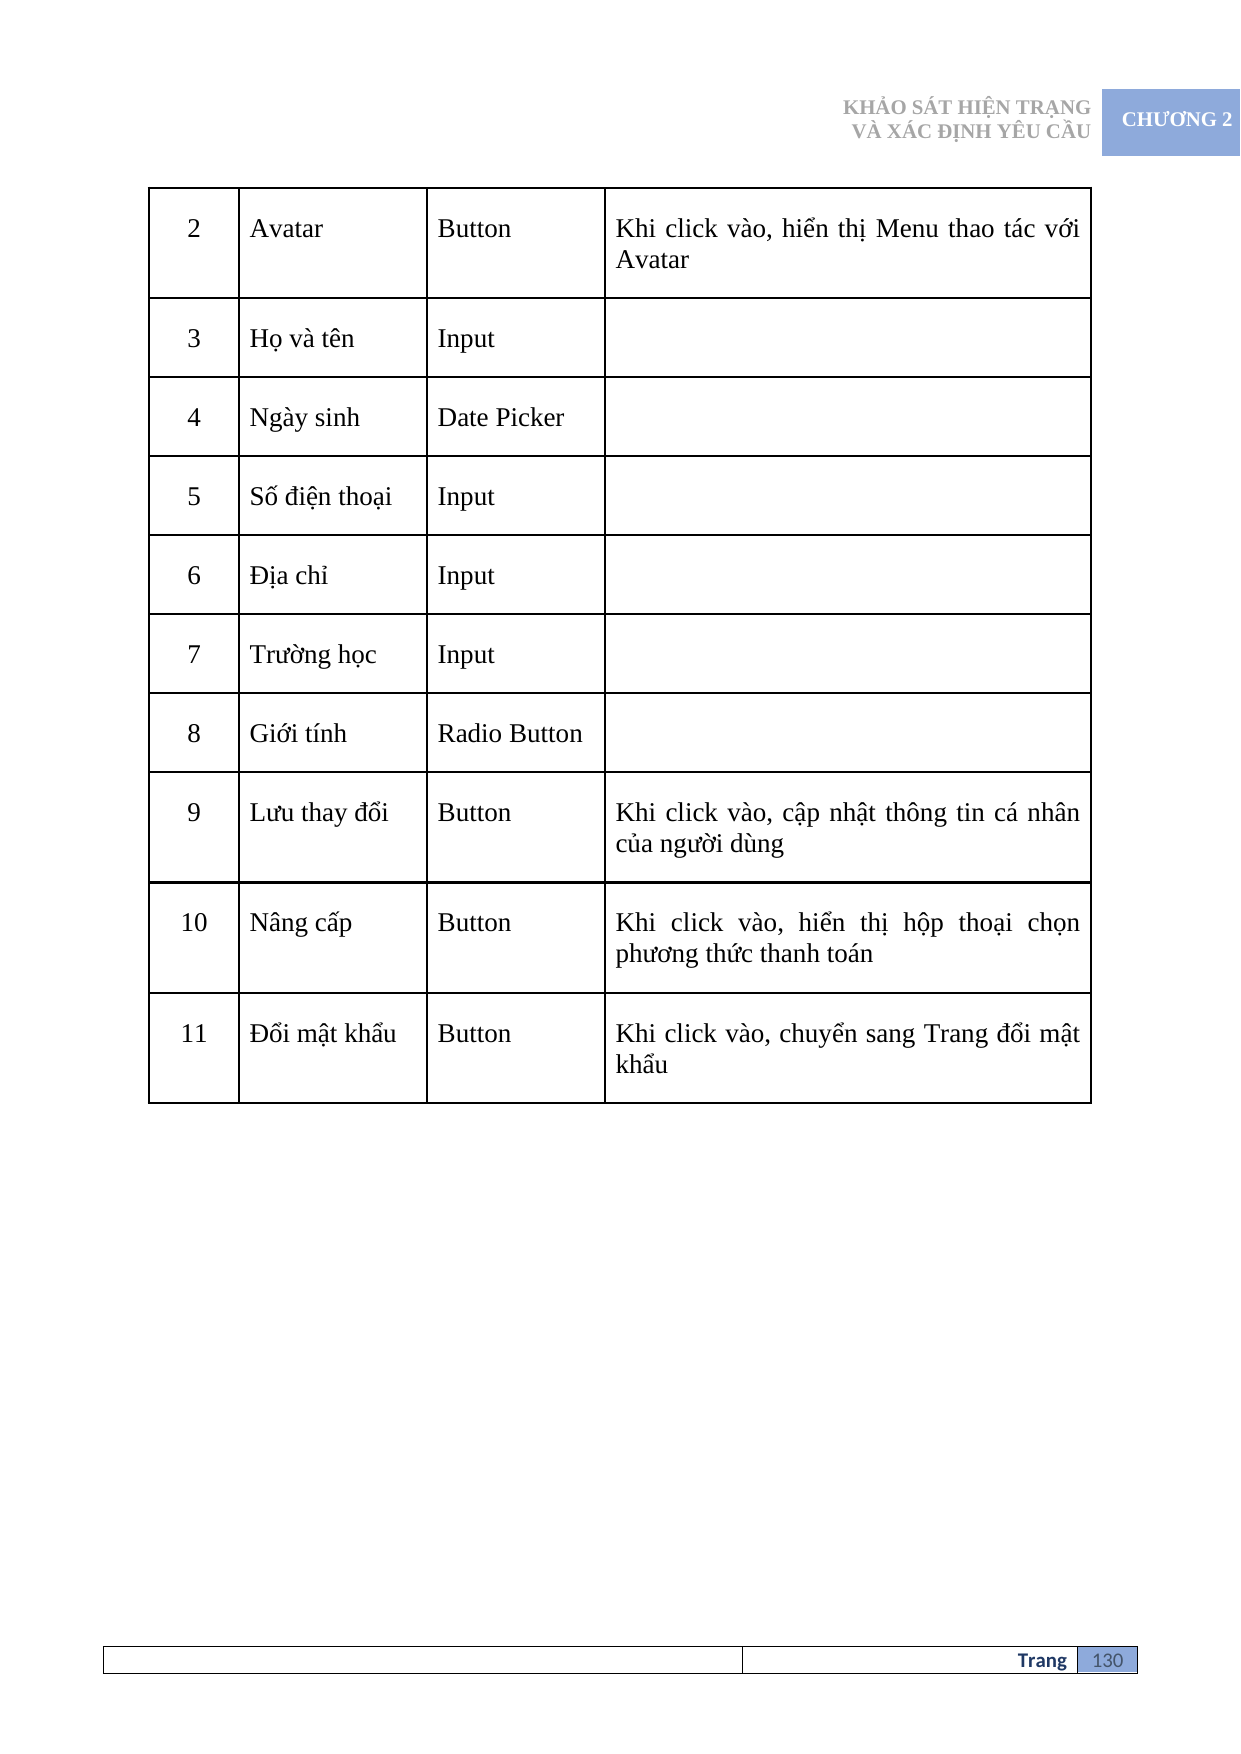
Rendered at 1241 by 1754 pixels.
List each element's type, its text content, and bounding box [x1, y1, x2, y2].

table_cell Avatar [240, 189, 426, 297]
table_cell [606, 189, 1090, 297]
table_cell Input [428, 536, 604, 613]
table_cell Khi click vào, cập nhật thông tin cá nhân của người dùng [606, 773, 1090, 881]
table_cell Button [428, 994, 604, 1102]
table_cell Input [428, 615, 604, 692]
table_cell Button [428, 884, 604, 992]
table_cell Input [428, 457, 604, 534]
table_cell [606, 694, 1090, 771]
table_cell Số điện thoại [240, 457, 426, 534]
table_cell 11 [150, 994, 238, 1102]
table_cell [606, 615, 1090, 692]
table_cell [606, 378, 1090, 455]
table_cell Khi click vào, hiển thị hộp thoại chọn phương thức thanh toán [606, 884, 1090, 992]
table_cell 8 [150, 694, 238, 771]
table_cell Button [428, 773, 604, 881]
table_cell Lưu thay đổi [240, 773, 426, 881]
table_cell 3 [150, 299, 238, 376]
table_cell 4 [150, 378, 238, 455]
table_cell Địa chỉ [240, 536, 426, 613]
table_cell 9 [150, 773, 238, 881]
table_cell Ngày sinh [240, 378, 426, 455]
table_cell Đổi mật khẩu [240, 994, 426, 1102]
table_cell Button [428, 189, 604, 297]
table_cell 5 [150, 457, 238, 534]
table_cell [606, 536, 1090, 613]
table_cell [606, 457, 1090, 534]
table_cell 10 [150, 884, 238, 992]
table_cell Nâng cấp [240, 884, 426, 992]
table_cell Khi click vào, chuyển sang Trang đổi mật khẩu [606, 994, 1090, 1102]
table_cell Họ và tên [240, 299, 426, 376]
table_cell Giới tính [240, 694, 426, 771]
table_cell 6 [150, 536, 238, 613]
table_cell Input [428, 299, 604, 376]
table_cell Trường học [240, 615, 426, 692]
table_cell Date Picker [428, 378, 604, 455]
table_cell 7 [150, 615, 238, 692]
table_cell Radio Button [428, 694, 604, 771]
table_cell [606, 299, 1090, 376]
table_cell 2 [150, 189, 238, 297]
